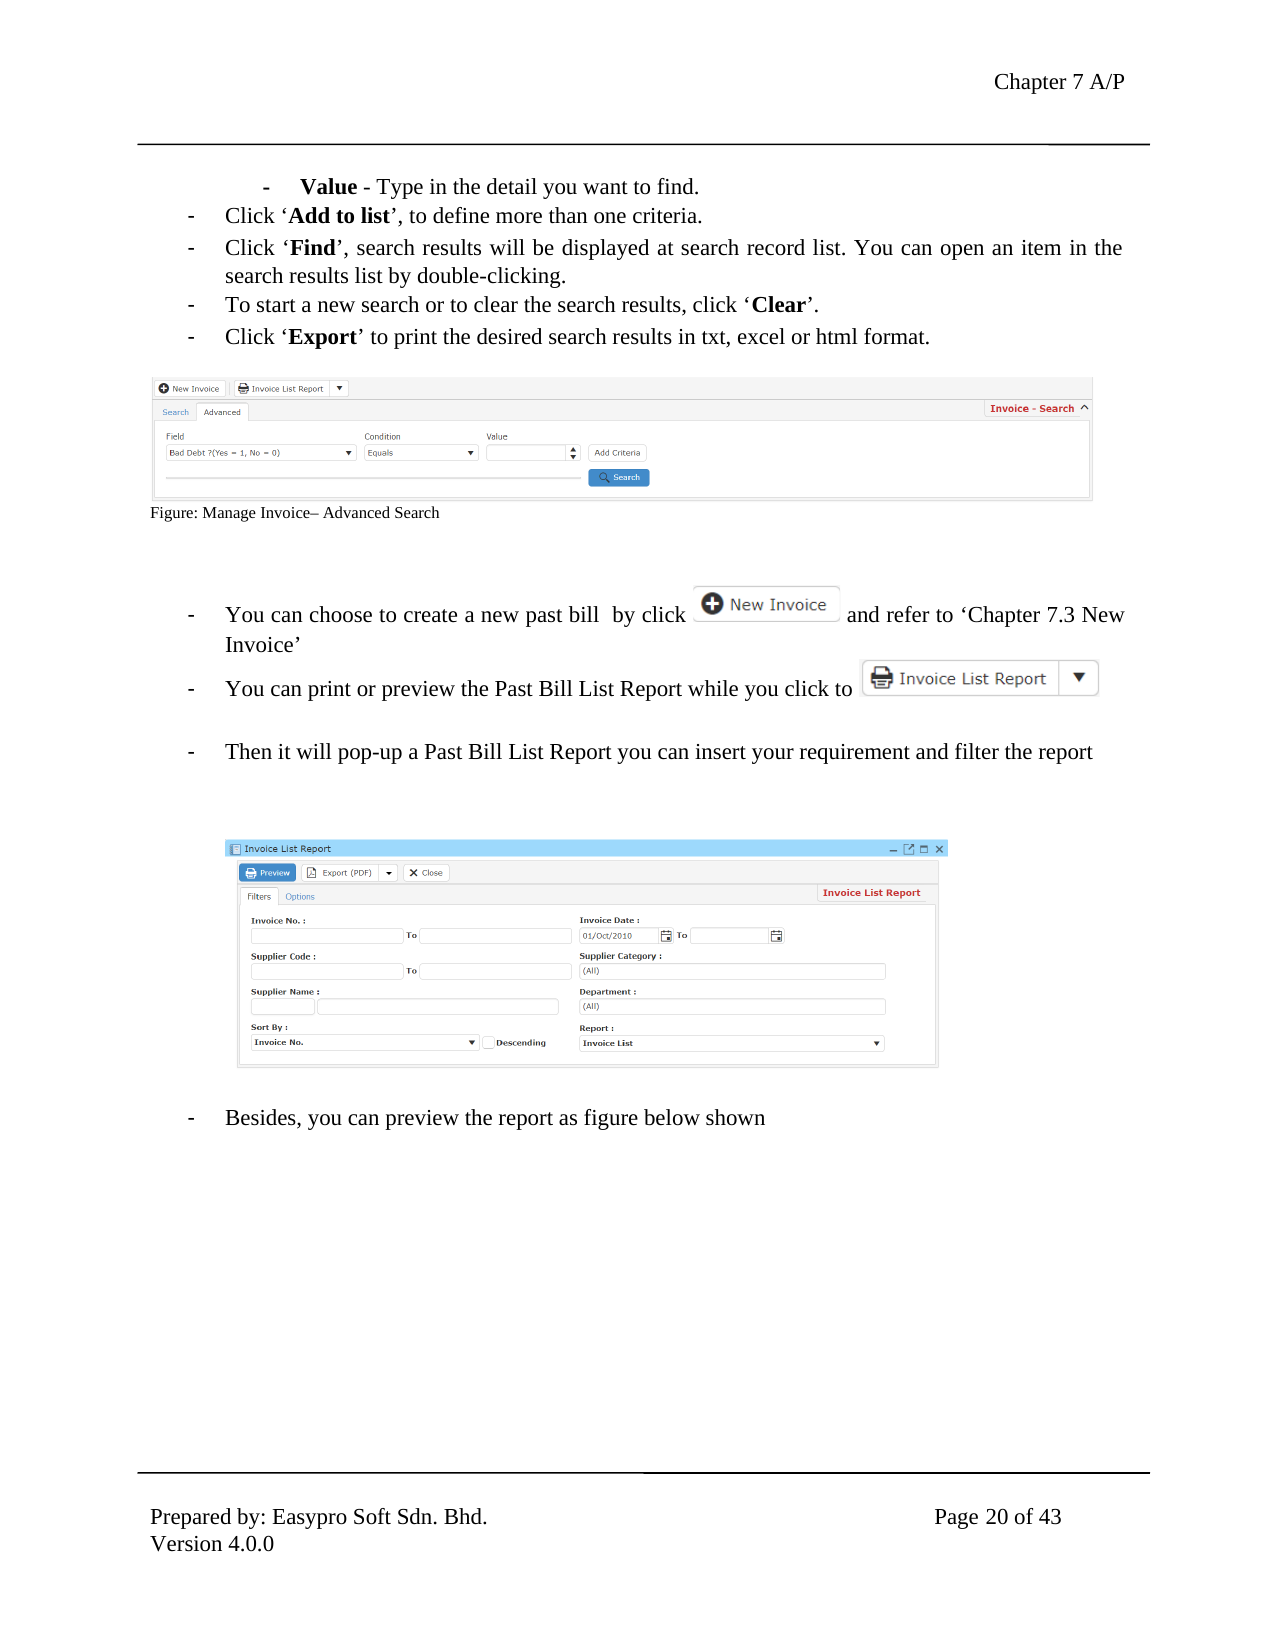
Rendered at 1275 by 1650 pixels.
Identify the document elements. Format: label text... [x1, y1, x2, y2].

list Click ‘Find’, search results will be displayed at search record list. You can open an item in the search results list by double-clicking. [187, 231, 1125, 288]
list Besides, you can preview the report as figure below shown [187, 1101, 1125, 1132]
list Then it will pop-up a Past Bill List Report you can insert your requirement and filter the report [187, 734, 1125, 766]
picture [693, 585, 841, 622]
picture [150, 377, 1096, 504]
list Click ‘Add to list’, to define more than one criteria. [187, 199, 1125, 231]
picture [859, 659, 1100, 697]
list You can print or preview the Past Bill List Report while you click to [187, 659, 1125, 704]
text - Value - Type in the detail you want to find. [187, 173, 1125, 199]
picture [225, 839, 948, 1071]
list Click ‘Export’ to print the desired search results in txt, excel or html format. [187, 319, 1125, 351]
list You can choose to create a new past bill by click and refer to ‘Chapter 7.3 New Invoice’ [187, 586, 1125, 657]
text Figure: Manage Invoice– Advanced Search [150, 503, 1125, 522]
list To start a new search or to clear the search results, click ‘Clear’. [187, 288, 1125, 319]
